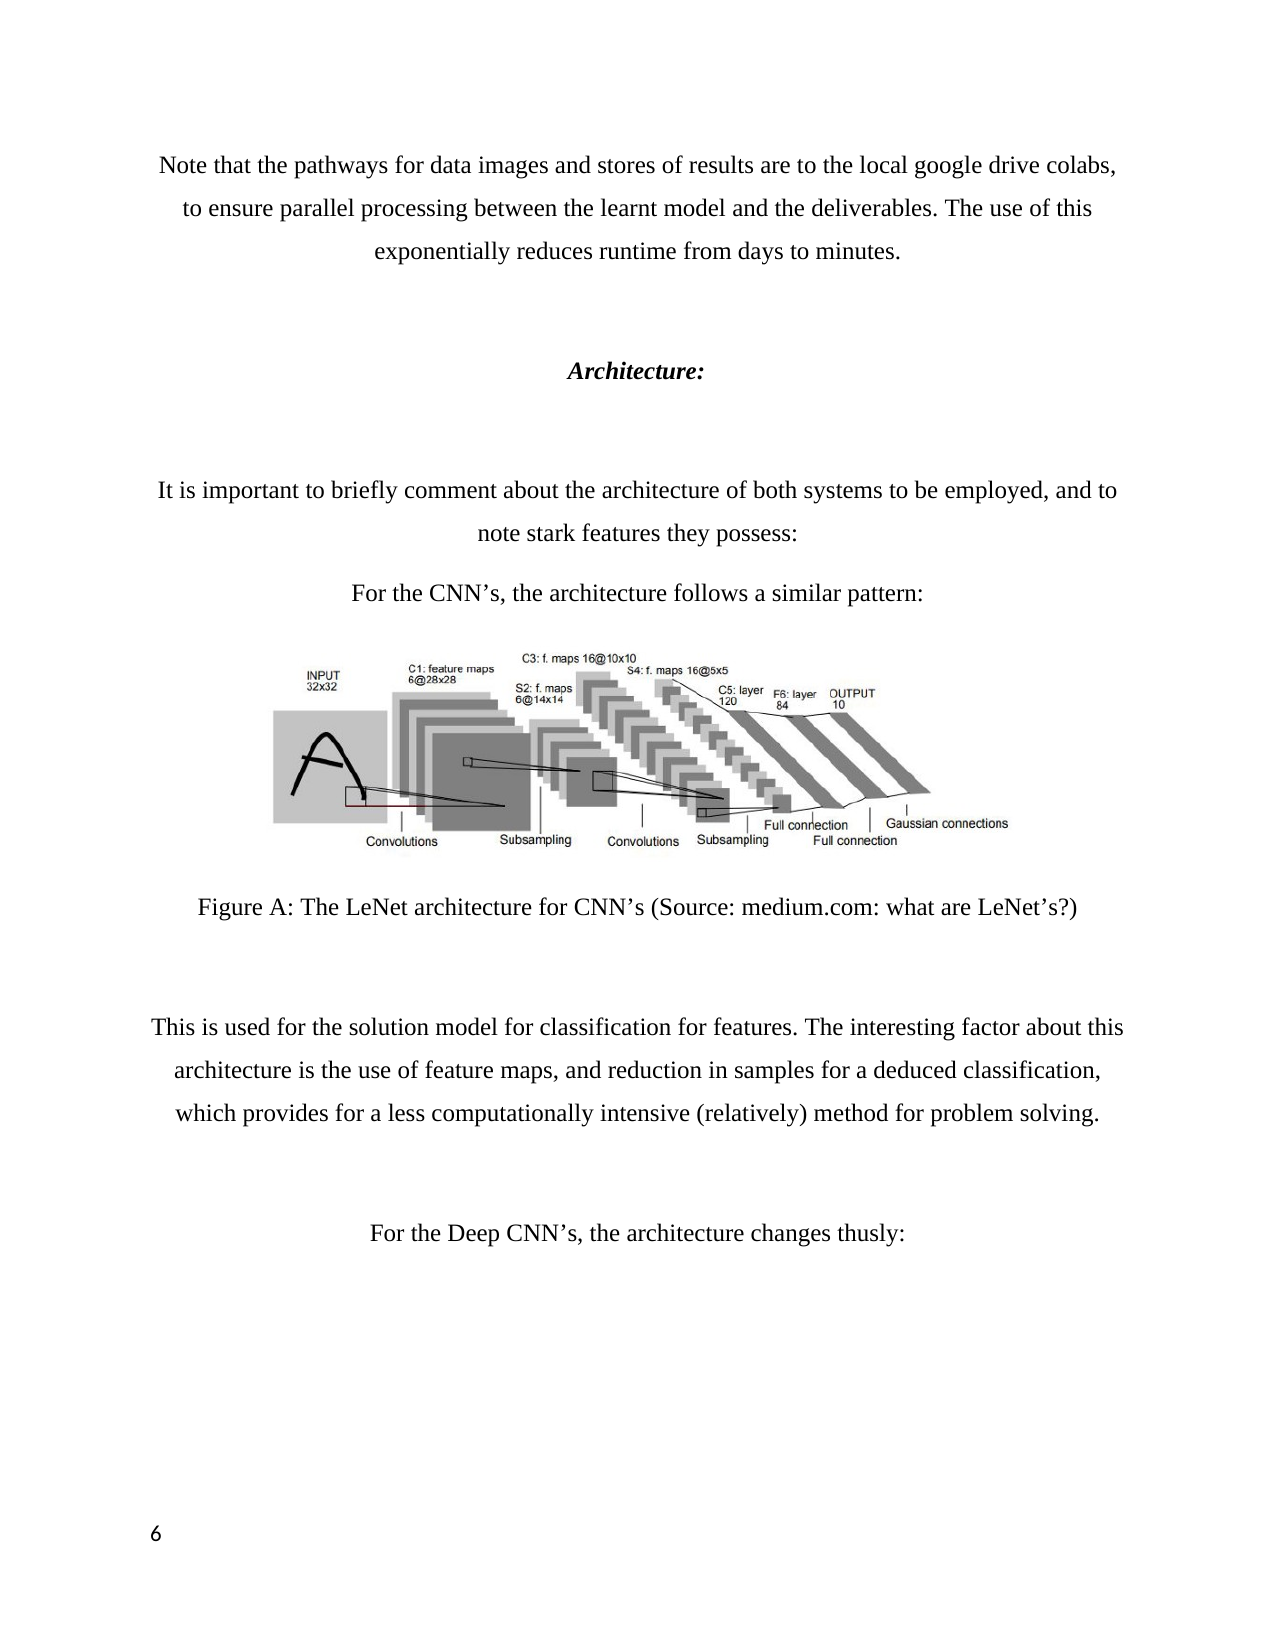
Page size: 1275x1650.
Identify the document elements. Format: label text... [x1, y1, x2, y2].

text This is used for the solution model for classification for features. The interesting factor about this architecture is the use of feature maps, and reduction in samples for a deduced classification, which provides for a less computationally intensive (relatively) method for problem solving. [150, 1012, 1125, 1127]
text For the Deep CNN’s, the architecture changes thusly: [150, 1218, 1125, 1246]
text It is important to briefly comment about the architecture of both systems to be employed, and to note stark features they possess: [150, 475, 1125, 547]
text Note that the pathways for data images and stores of results are to the local google drive colabs, to ensure parallel processing between the learnt model and the deliverables. The use of this exponentially reduces runtime from days to minutes. [150, 150, 1125, 265]
text For the CNN’s, the architecture follows a similar pattern: [150, 578, 1125, 607]
text Figure A: The LeNet architecture for CNN’s (Source: medium.com: what are LeNet’s?) [150, 892, 1125, 921]
text Architecture: [150, 356, 1125, 384]
